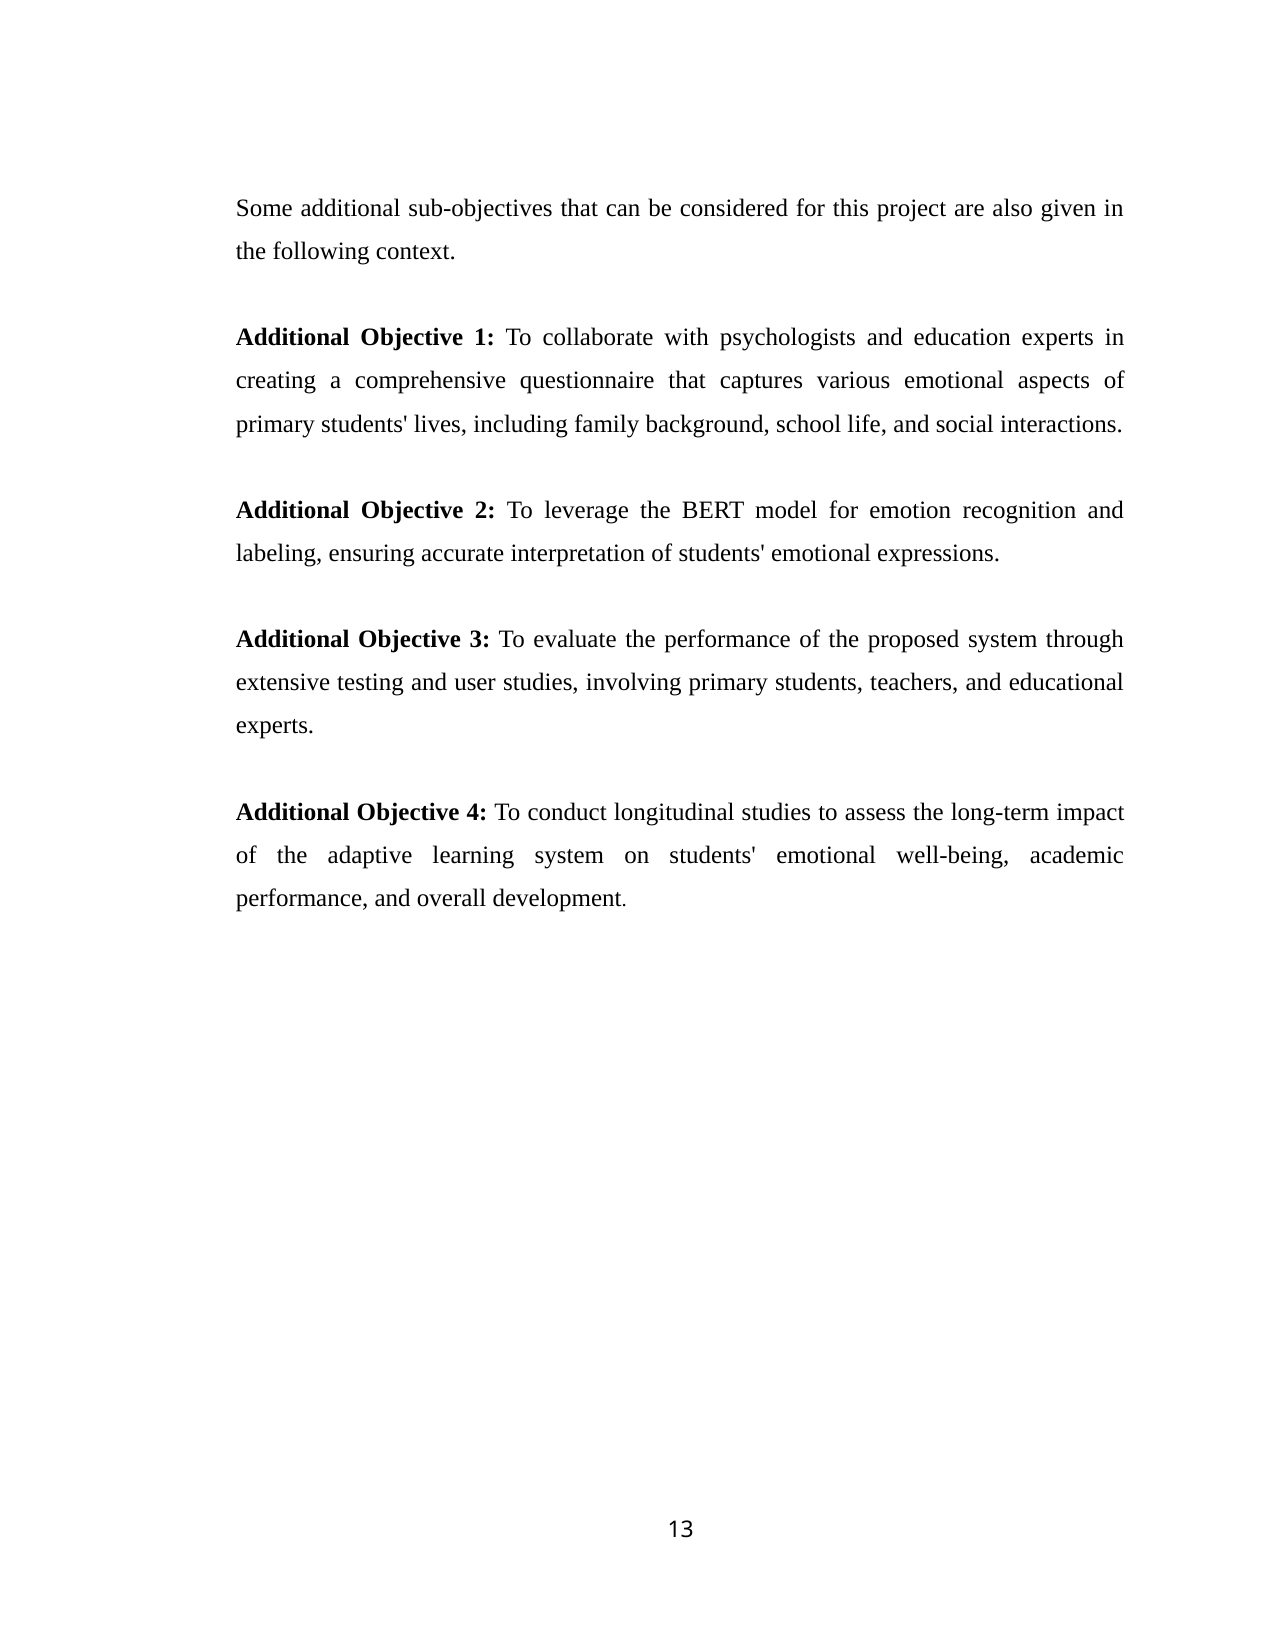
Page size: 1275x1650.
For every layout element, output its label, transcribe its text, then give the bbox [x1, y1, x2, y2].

text Additional Objective 4: To conduct longitudinal studies to assess the long-term impact of the adaptive learning system on students' emotional well-being, academic performance, and overall development. [236, 797, 1125, 912]
text Additional Objective 1: To collaborate with psychologists and education experts in creating a comprehensive questionnaire that captures various emotional aspects of primary students' lives, including family background, school life, and social interactions. [236, 322, 1125, 437]
text Additional Objective 2: To leverage the BERT model for emotion recognition and labeling, ensuring accurate interpretation of students' emotional expressions. [236, 495, 1125, 567]
text Some additional sub-objectives that can be considered for this project are also given in the following context. [236, 193, 1125, 265]
text Additional Objective 3: To evaluate the performance of the proposed system through extensive testing and user studies, involving primary students, teachers, and educational experts. [236, 624, 1125, 739]
